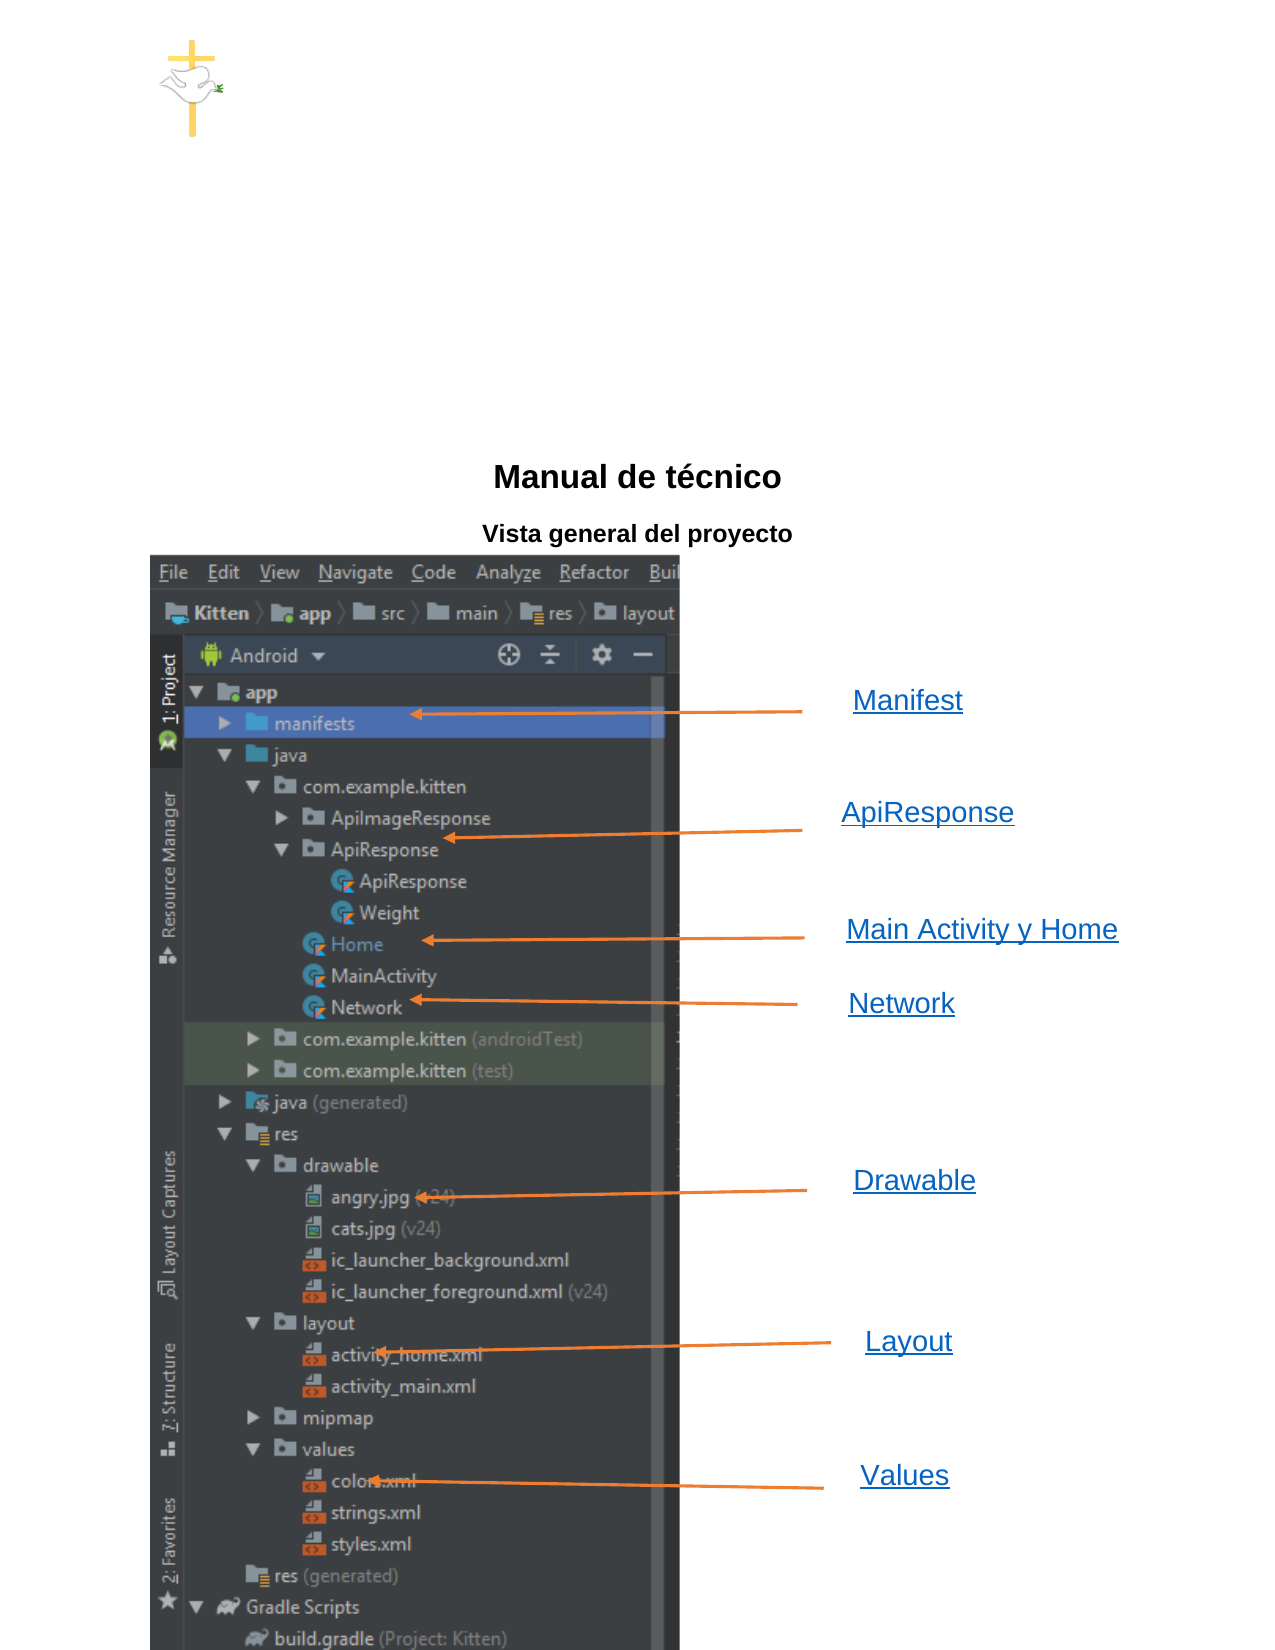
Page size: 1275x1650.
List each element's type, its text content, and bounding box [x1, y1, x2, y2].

subtitle Manual de técnico [150, 457, 1125, 496]
subtitle Vista general del proyecto [150, 519, 1125, 548]
picture [150, 552, 680, 1650]
picture [139, 37, 243, 141]
